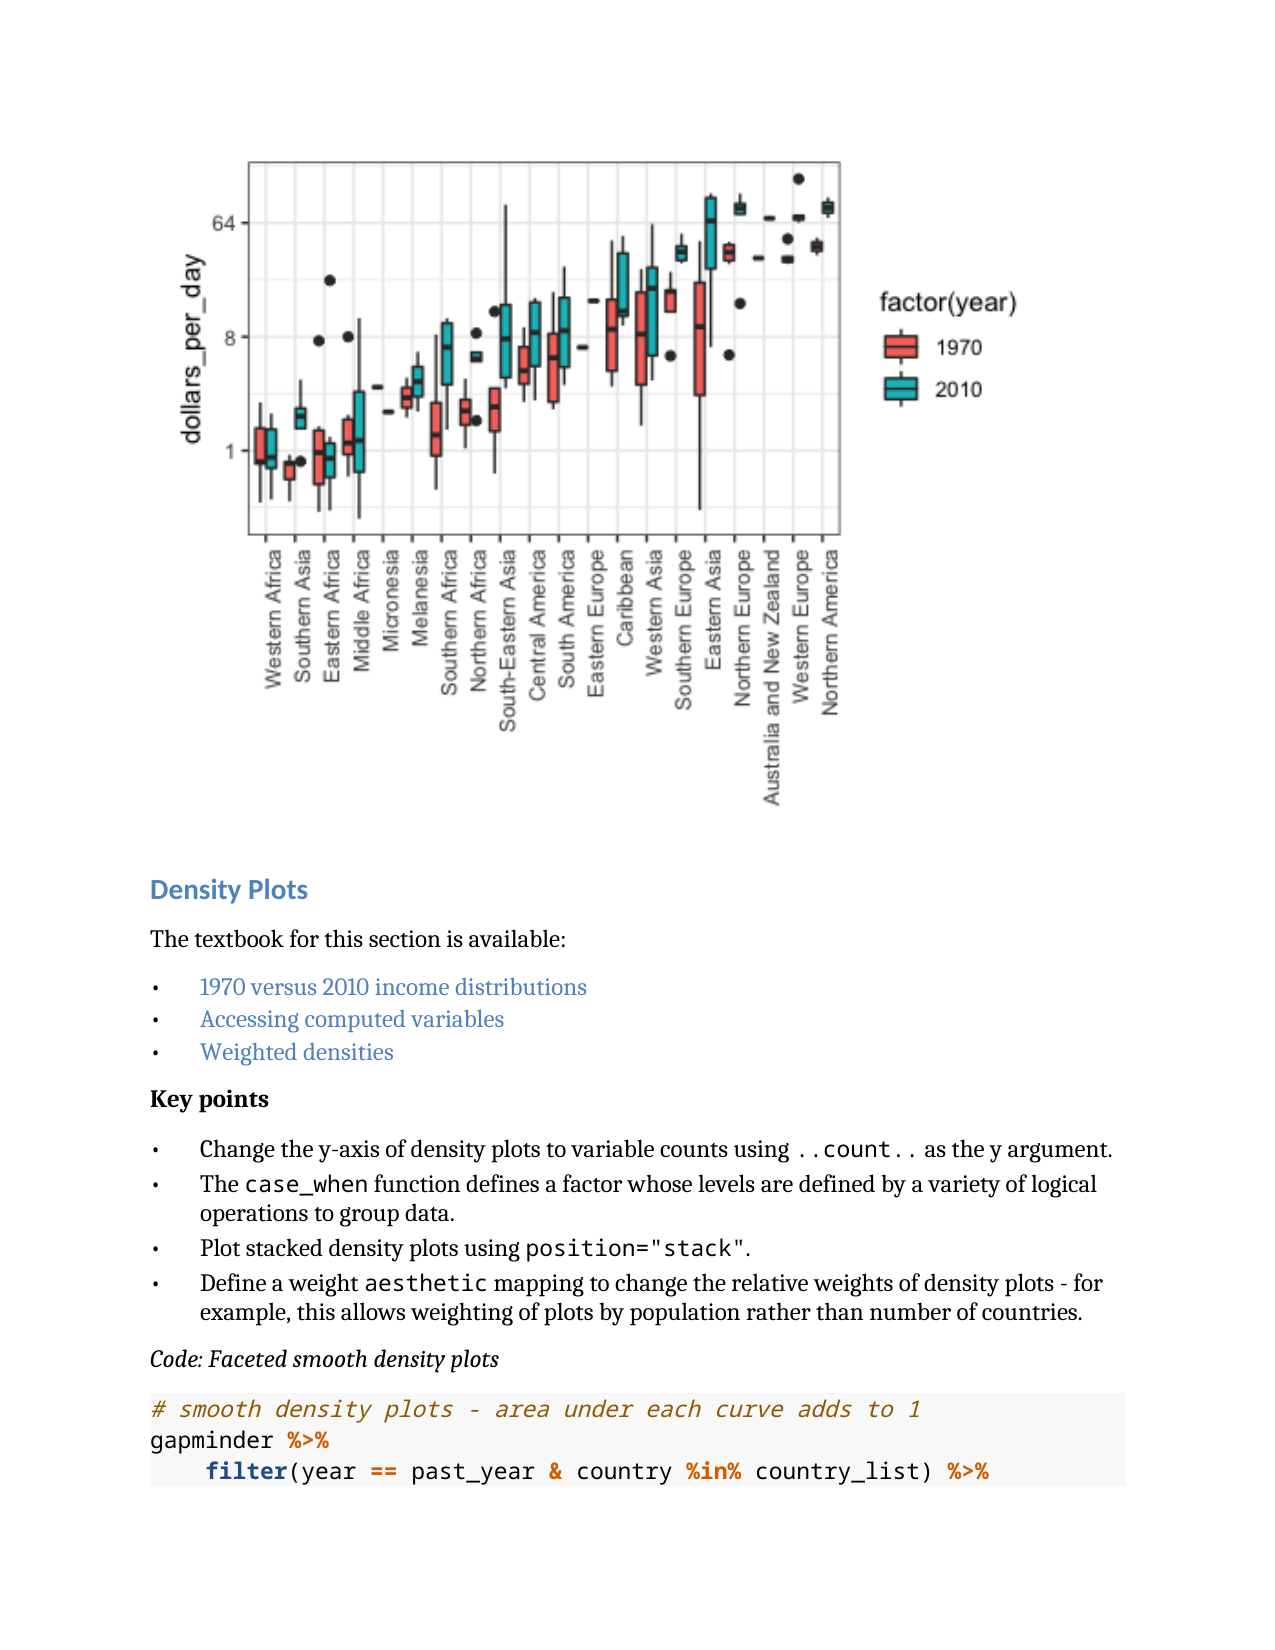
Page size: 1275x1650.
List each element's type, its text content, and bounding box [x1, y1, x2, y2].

text The textbook for this section is available: [150, 925, 1125, 954]
list Define a weight aesthetic mapping to change the relative weights of density plots - for example, this allows weighting of plots by population rather than number of countries. [150, 1266, 1125, 1326]
list Plot stacked density plots using position="stack". [150, 1231, 1125, 1263]
list Accessing computed variables [150, 1005, 1125, 1034]
list Weighted densities [150, 1038, 1125, 1066]
list Change the y-axis of density plots to variable counts using ..count.. as the y argument. [150, 1133, 1125, 1164]
picture [168, 150, 1044, 850]
text Key points [150, 1085, 1125, 1114]
list 1970 versus 2010 income distributions [150, 973, 1125, 1001]
list The case_when function defines a factor whose levels are defined by a variety of logical operations to group data. [150, 1168, 1125, 1228]
subtitle Density Plots [150, 871, 1125, 906]
text Code: Faceted smooth density plots [150, 1345, 1125, 1374]
